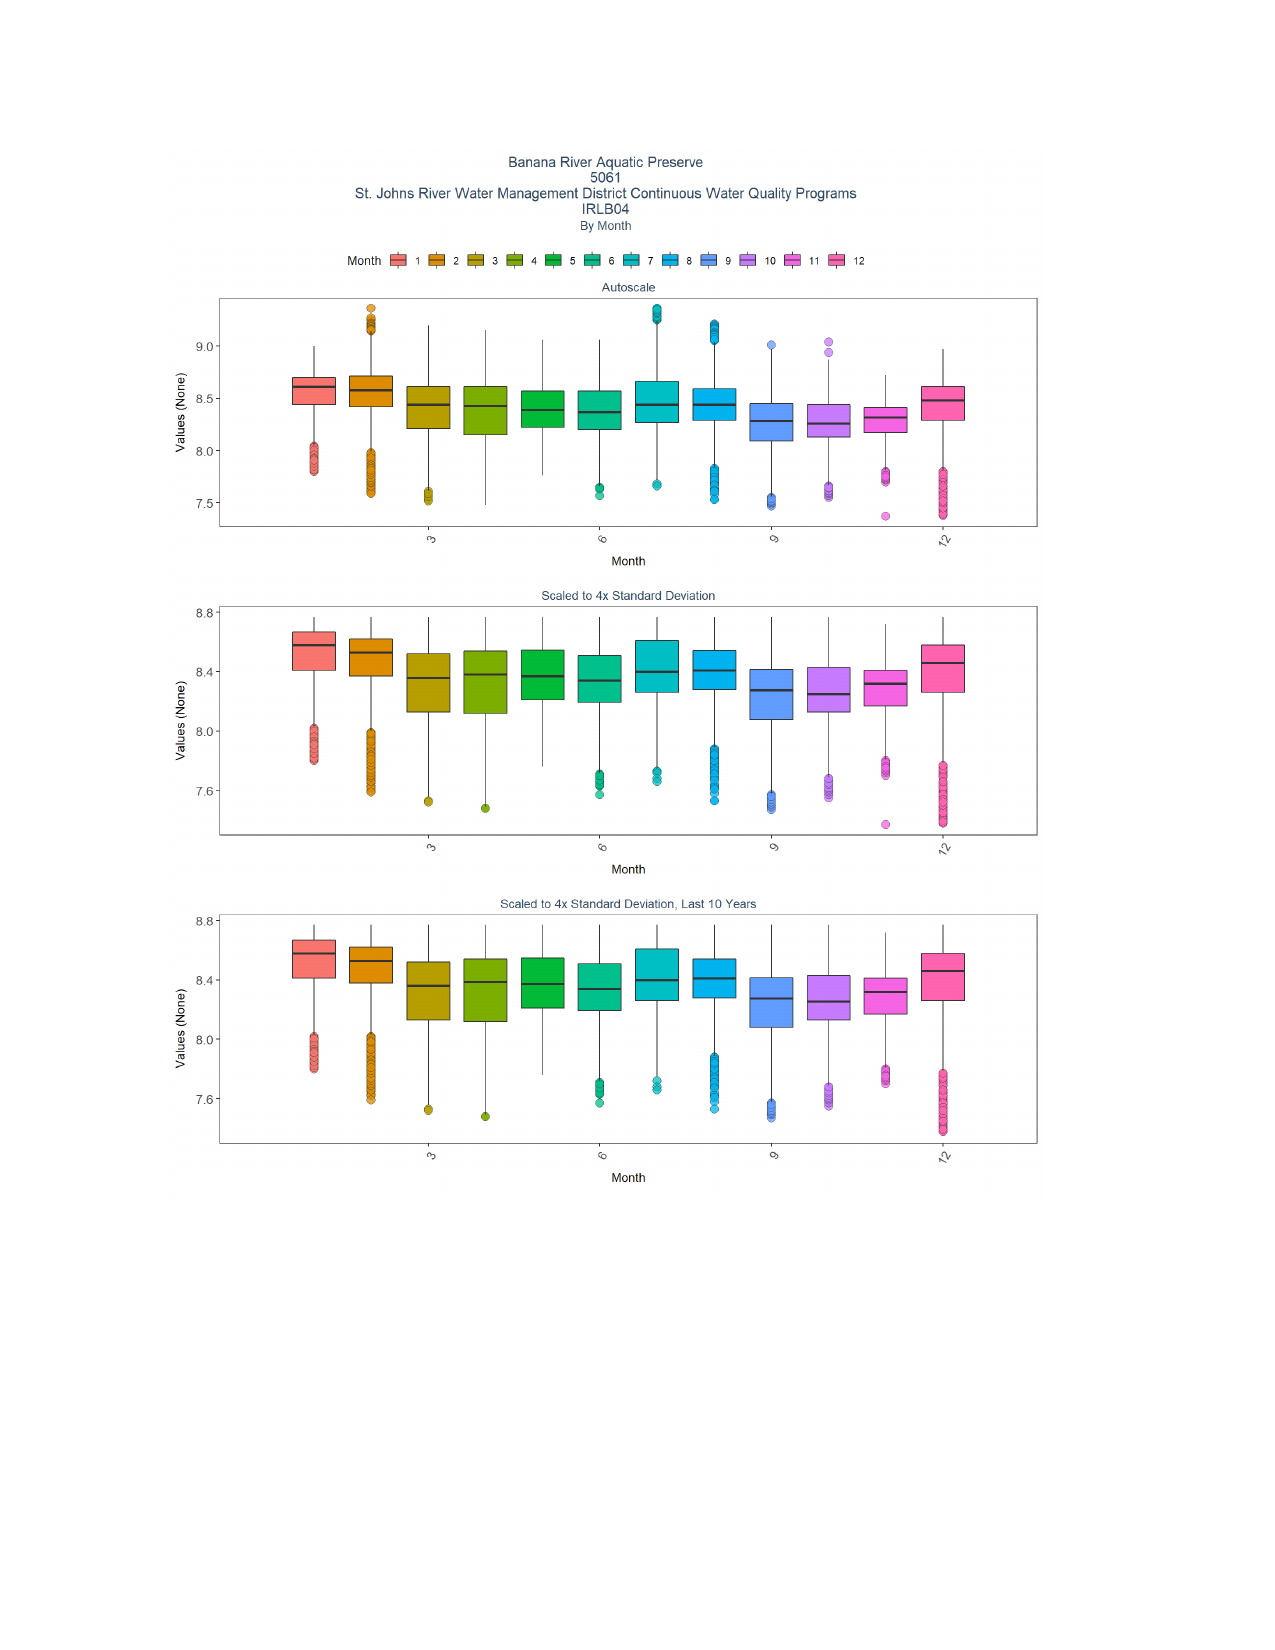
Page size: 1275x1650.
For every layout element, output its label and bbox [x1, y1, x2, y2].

picture [168, 150, 1044, 1200]
